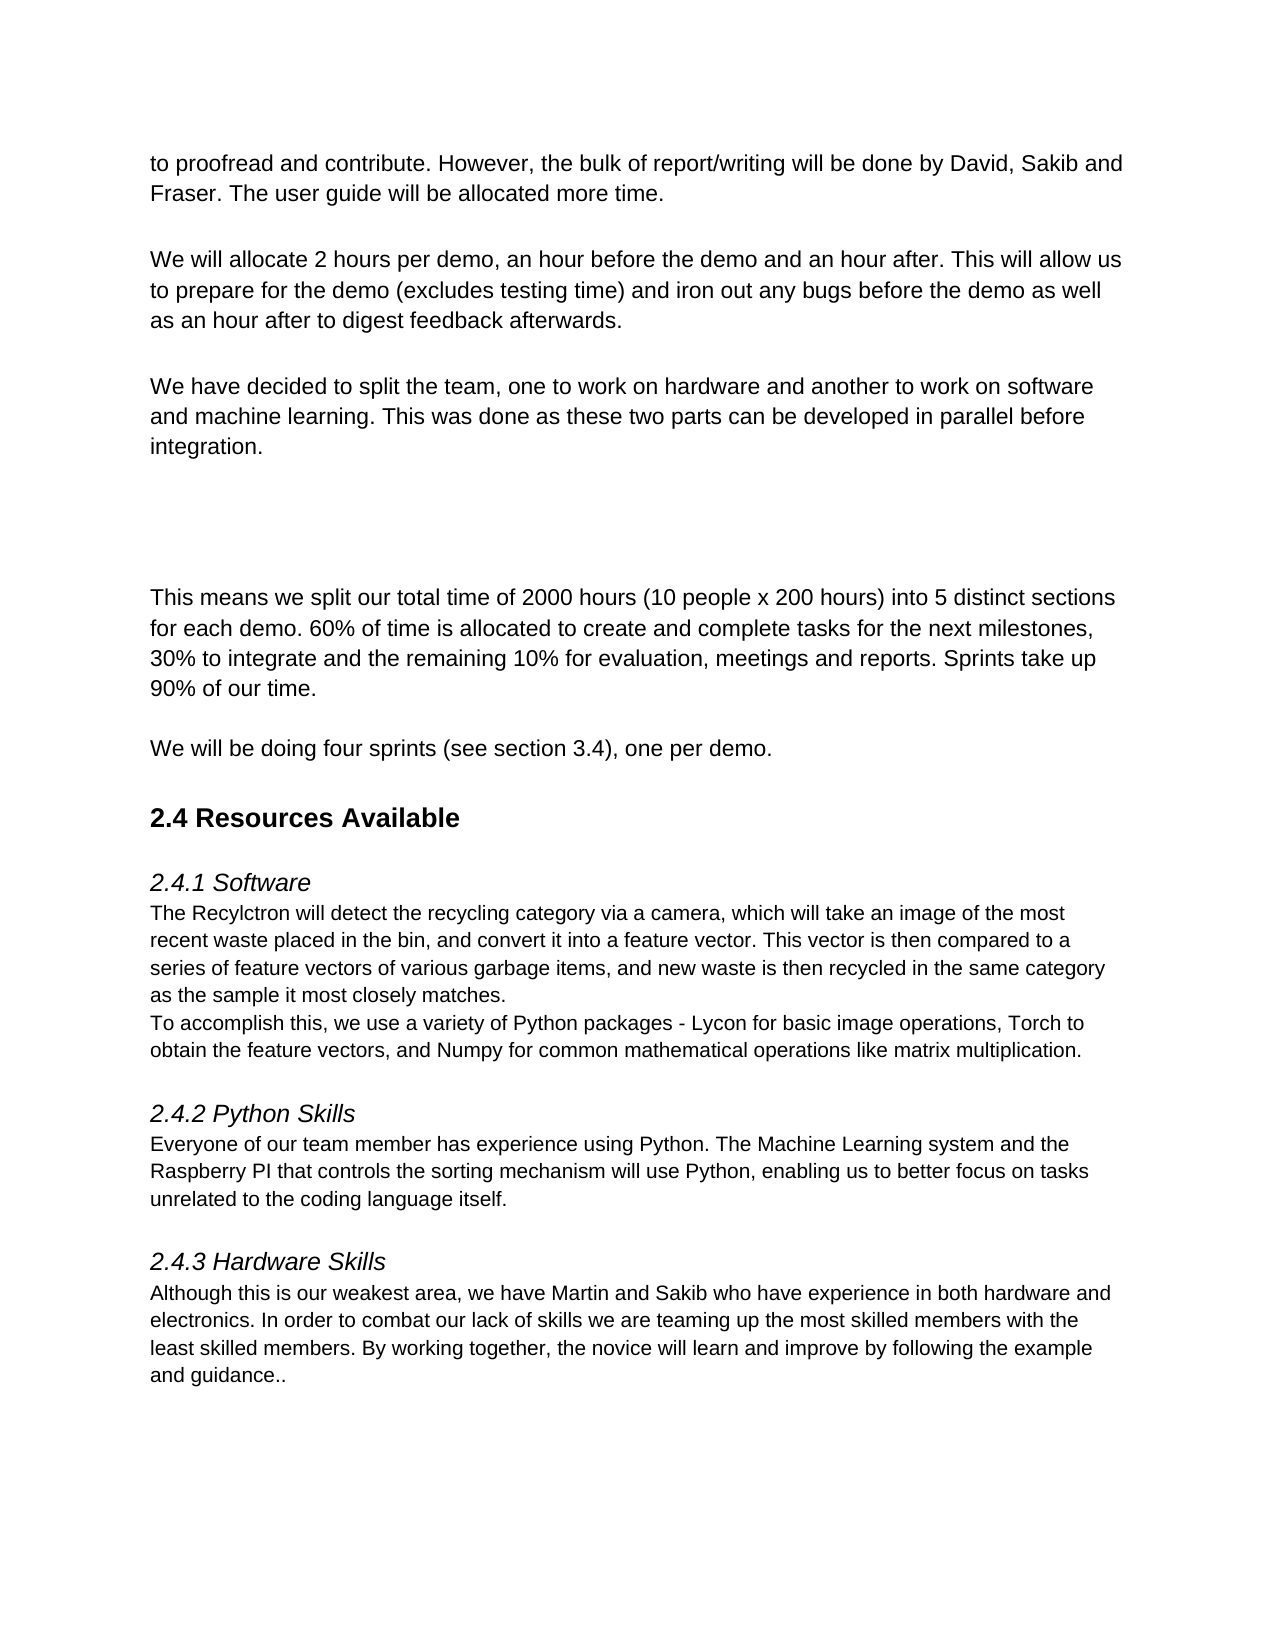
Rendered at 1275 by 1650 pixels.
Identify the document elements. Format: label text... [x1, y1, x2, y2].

text 2.4.2 Python Skills [150, 1099, 1125, 1127]
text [150, 150, 1125, 207]
text 2.4.1 Software [150, 868, 1125, 896]
text Although this is our weakest area, we have Martin and Sakib who have experience in both hardware and electronics. In order to combat our lack of skills we are teaming up the most skilled members with the least skilled members. By working together, the novice will learn and improve by following the example and guidance.. [150, 1280, 1125, 1387]
text Everyone of our team member has experience using Python. The Machine Learning system and the Raspberry PI that controls the sorting mechanism will use Python, enabling us to better focus on tasks unrelated to the coding language itself. [150, 1132, 1125, 1211]
text 2.4 Resources Available [150, 802, 1125, 833]
text We have decided to split the team, one to work on hardware and another to work on software and machine learning. This was done as these two parts can be developed in parallel before integration. [150, 373, 1125, 460]
text 2.4.3 Hardware Skills [150, 1247, 1125, 1276]
text We will allocate 2 hours per demo, an hour before the demo and an hour after. This will allow us to prepare for the demo (excludes testing time) and iron out any bugs before the demo as well as an hour after to digest feedback afterwards. [150, 246, 1125, 333]
text This means we split our total time of 2000 hours (10 people x 200 hours) into 5 distinct sections for each demo. 60% of time is allocated to create and complete tasks for the next milestones, 30% to integrate and the remaining 10% for evaluation, meetings and reports. Sprints take up 90% of our time. [150, 584, 1125, 701]
text To accomplish this, we use a variety of Python packages - Lycon for basic image operations, Torch to obtain the feature vectors, and Numpy for common mathematical operations like matrix multiplication. [150, 1011, 1125, 1062]
text We will be doing four sprints (see section 3.4), one per demo. [150, 735, 1125, 762]
text The Recylctron will detect the recycling category via a camera, which will take an image of the most recent waste placed in the bin, and convert it into a feature vector. This vector is then compared to a series of feature vectors of various garbage items, and new waste is then recycled in the same category as the sample it most closely matches. [150, 901, 1125, 1007]
